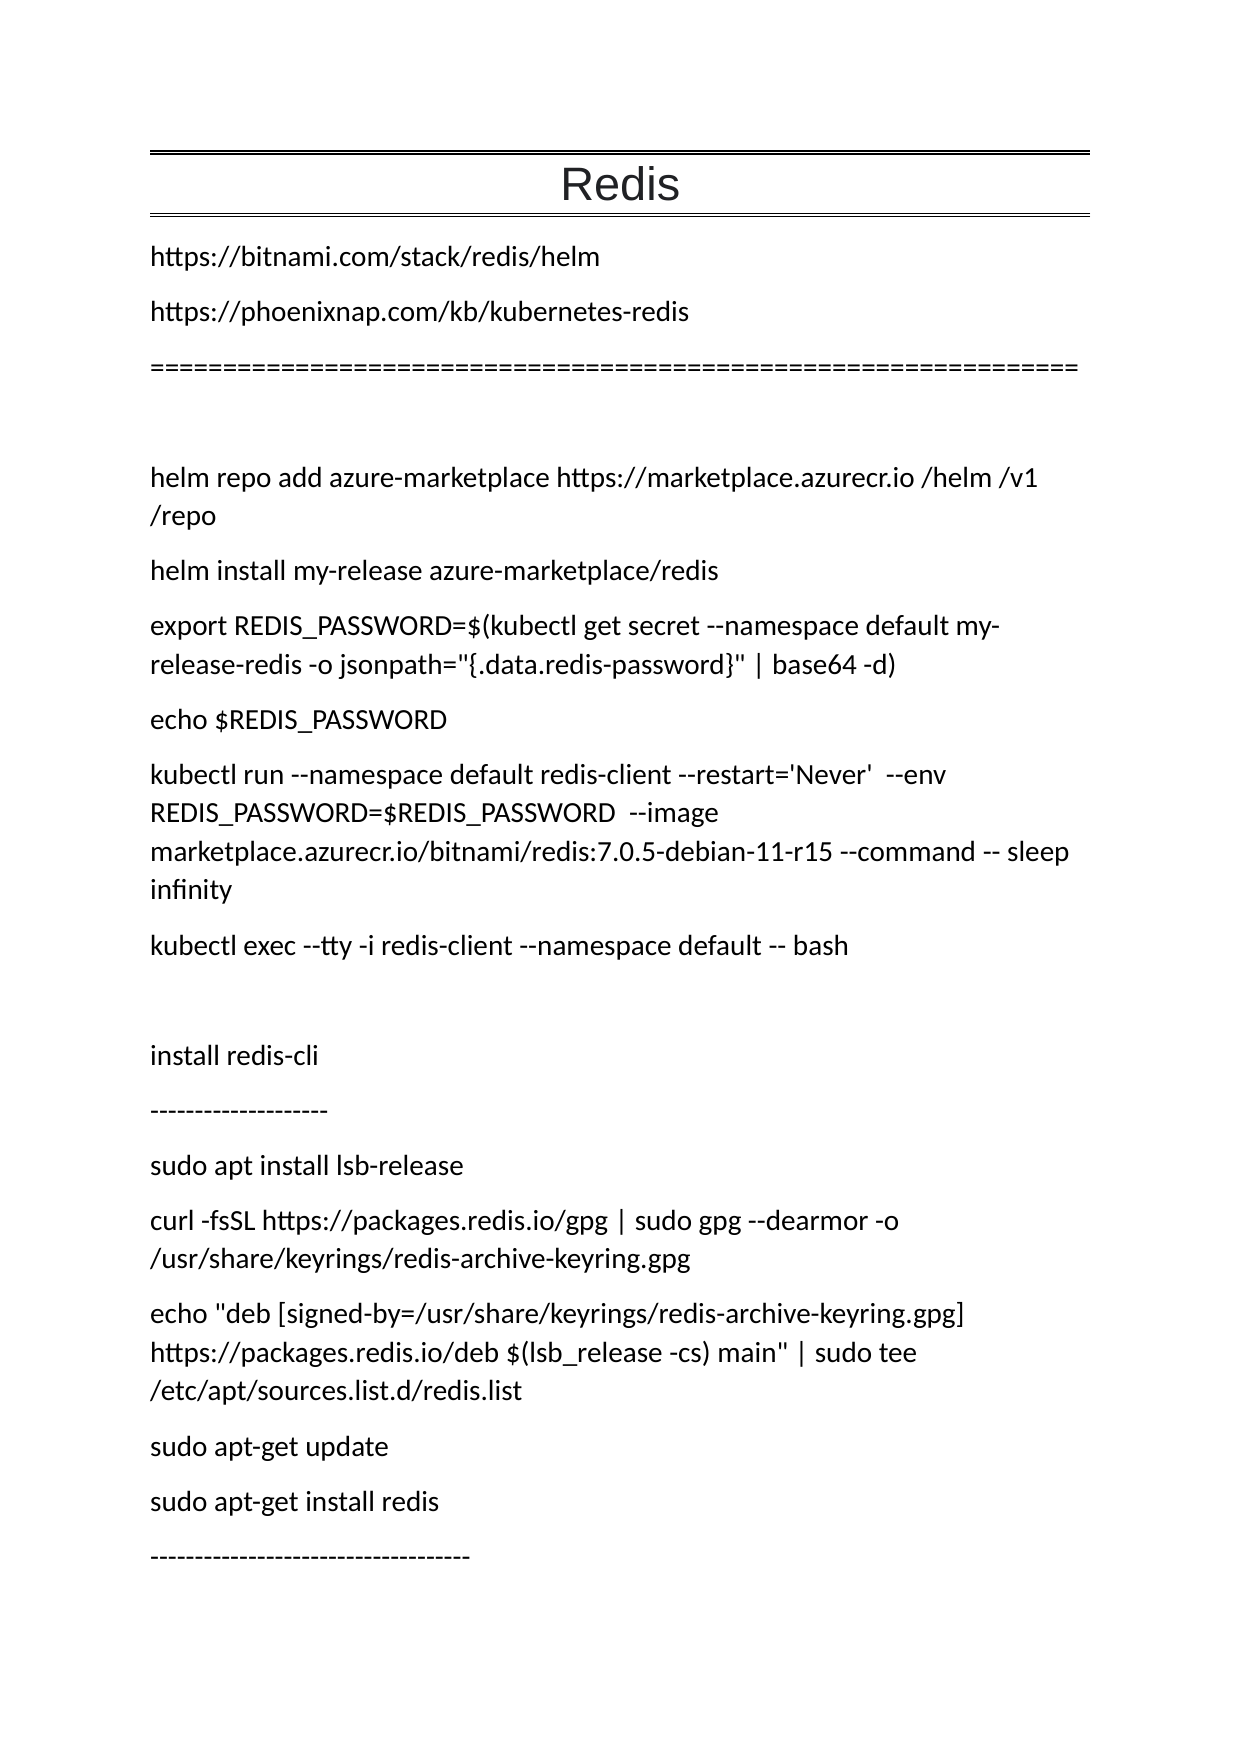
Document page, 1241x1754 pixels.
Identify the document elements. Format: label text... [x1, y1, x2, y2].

text install redis-cli [150, 1037, 1090, 1072]
text echo "deb [signed-by=/usr/share/keyrings/redis-archive-keyring.gpg] https://packages.redis.io/deb $(lsb_release -cs) main" | sudo tee /etc/apt/sources.list.d/redis.list [150, 1296, 1090, 1408]
text helm install my-release azure-marketplace/redis [150, 552, 1090, 588]
text curl -fsSL https://packages.redis.io/gpg | sudo gpg --dearmor -o /usr/share/keyrings/redis-archive-keyring.gpg [150, 1202, 1090, 1276]
text Redis [150, 155, 1090, 213]
text helm repo add azure-marketplace https://marketplace.azurecr.io /helm /v1 /repo [150, 459, 1090, 533]
text https://bitnami.com/stack/redis/helm [150, 238, 1090, 274]
text ------------------------------------ [150, 1538, 1090, 1573]
text kubectl exec --tty -i redis-client --namespace default -- bash [150, 927, 1090, 962]
text kubectl run --namespace default redis-client --restart='Never' --env REDIS_PASSWORD=$REDIS_PASSWORD --image marketplace.azurecr.io/bitnami/redis:7.0.5-debian-11-r15 --command -- sleep infinity [150, 756, 1090, 907]
text export REDIS_PASSWORD=$(kubectl get secret --namespace default my-release-redis -o jsonpath="{.data.redis-password}" | base64 -d) [150, 607, 1090, 682]
text ================================================================ [150, 349, 1090, 384]
text sudo apt install lsb-release [150, 1147, 1090, 1183]
text sudo apt-get install redis [150, 1483, 1090, 1518]
text sudo apt-get update [150, 1428, 1090, 1463]
text echo $REDIS_PASSWORD [150, 701, 1090, 737]
text -------------------- [150, 1092, 1090, 1127]
text https://phoenixnap.com/kb/kubernetes-redis [150, 293, 1090, 329]
